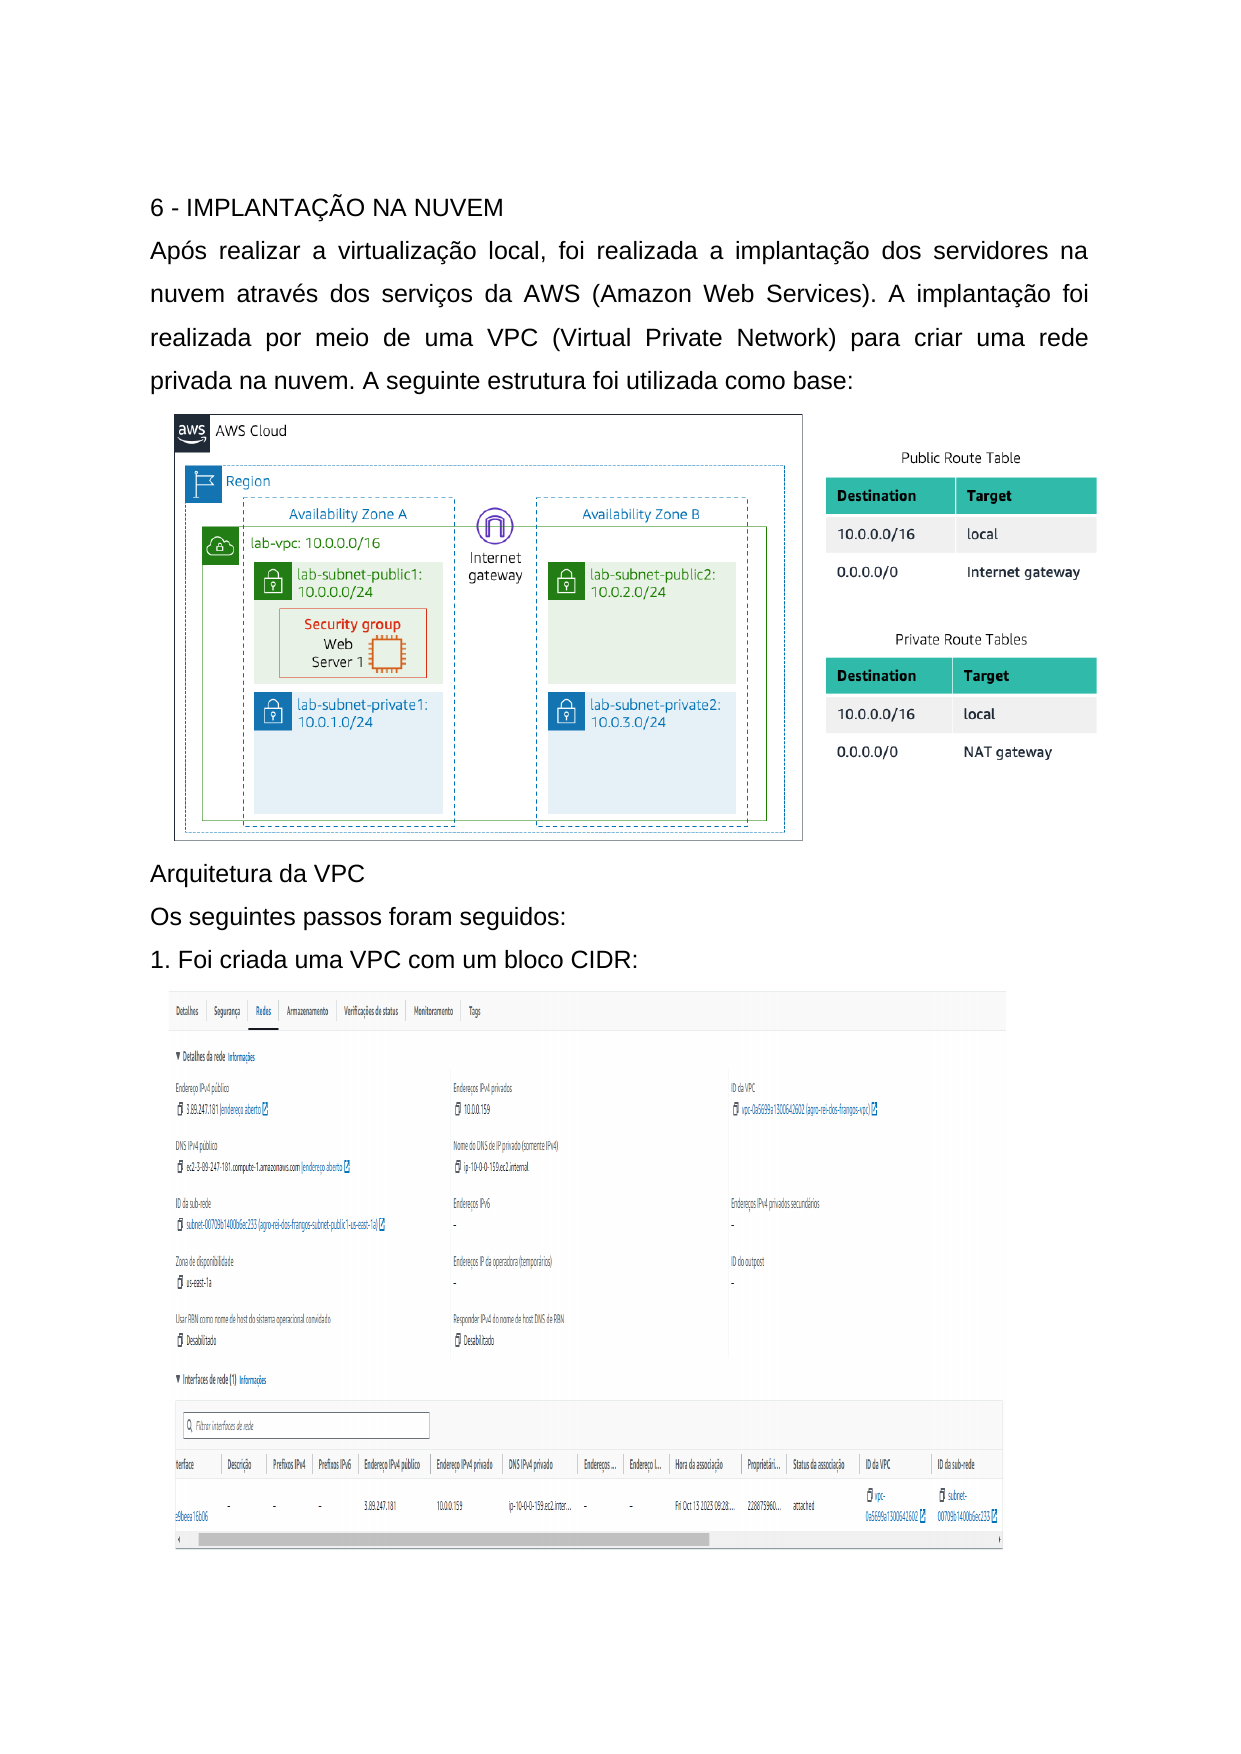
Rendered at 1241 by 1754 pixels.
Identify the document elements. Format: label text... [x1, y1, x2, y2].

text Arquitetura da VPC [150, 409, 1090, 887]
text Os seguintes passos foram seguidos: [150, 902, 1090, 931]
text 1. Foi criada uma VPC com um bloco CIDR: [150, 945, 1090, 974]
text Após realizar a virtualização local, foi realizada a implantação dos servidores na nuvem através dos serviços da AWS (Amazon Web Services). A implantação foi realizada por meio de uma VPC (Virtual Private Network) para criar uma rede privada na nuvem. A seguinte estrutura foi utilizada como base: [150, 236, 1090, 394]
text 6 - IMPLANTAÇÃO NA NUVEM [150, 193, 1090, 222]
